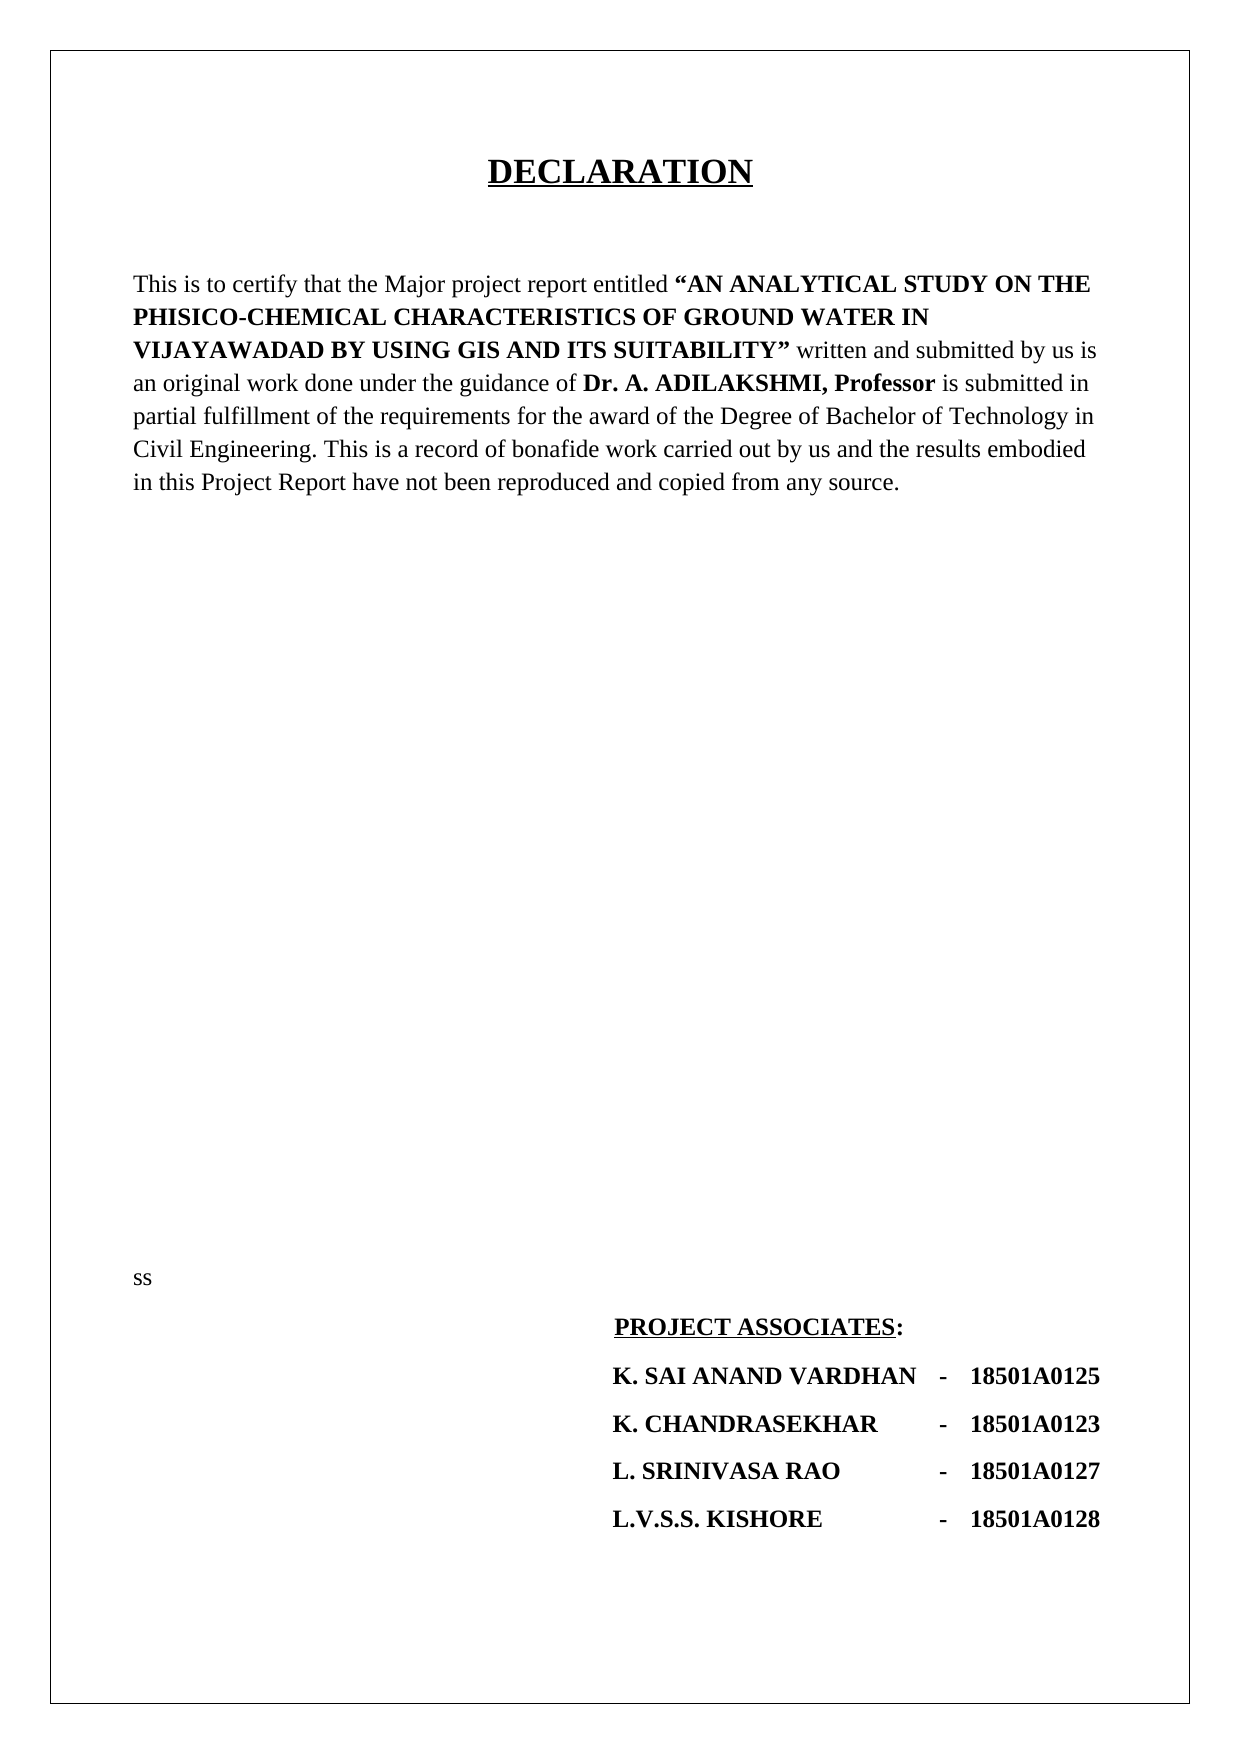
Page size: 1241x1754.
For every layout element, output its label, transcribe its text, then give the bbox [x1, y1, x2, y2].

text DECLARATION [133, 150, 1108, 191]
table_cell L. SRINIVASA RAO [601, 1456, 925, 1504]
table_cell K. CHANDRASEKHAR [601, 1409, 925, 1456]
table_header - [925, 1361, 956, 1409]
table_cell 18501A0123 [956, 1409, 1109, 1456]
table_cell L.V.S.S. KISHORE [601, 1504, 925, 1552]
table_cell - [925, 1504, 956, 1552]
table_header 18501A0125 [956, 1361, 1109, 1409]
text This is to certify that the Major project report entitled “AN ANALYTICAL STUDY ON THE PHISICO-CHEMICAL CHARACTERISTICS OF GROUND WATER IN VIJAYAWADAD BY USING GIS AND ITS SUITABILITY” written and submitted by us is an original work done under the guidance of Dr. A. ADILAKSHMI, Professor is submitted in partial fulfillment of the requirements for the award of the Degree of Bachelor of Technology in Civil Engineering. This is a record of bonafide work carried out by us and the results embodied in this Project Report have not been reproduced and copied from any source. [133, 269, 1108, 496]
table_cell - [925, 1456, 956, 1504]
table_cell 18501A0127 [956, 1456, 1109, 1504]
text PROJECT ASSOCIATES: [133, 1312, 1108, 1340]
table_header K. SAI ANAND VARDHAN [601, 1361, 925, 1409]
text ss [133, 1262, 1108, 1291]
table_cell - [925, 1409, 956, 1456]
table_cell 18501A0128 [956, 1504, 1109, 1552]
